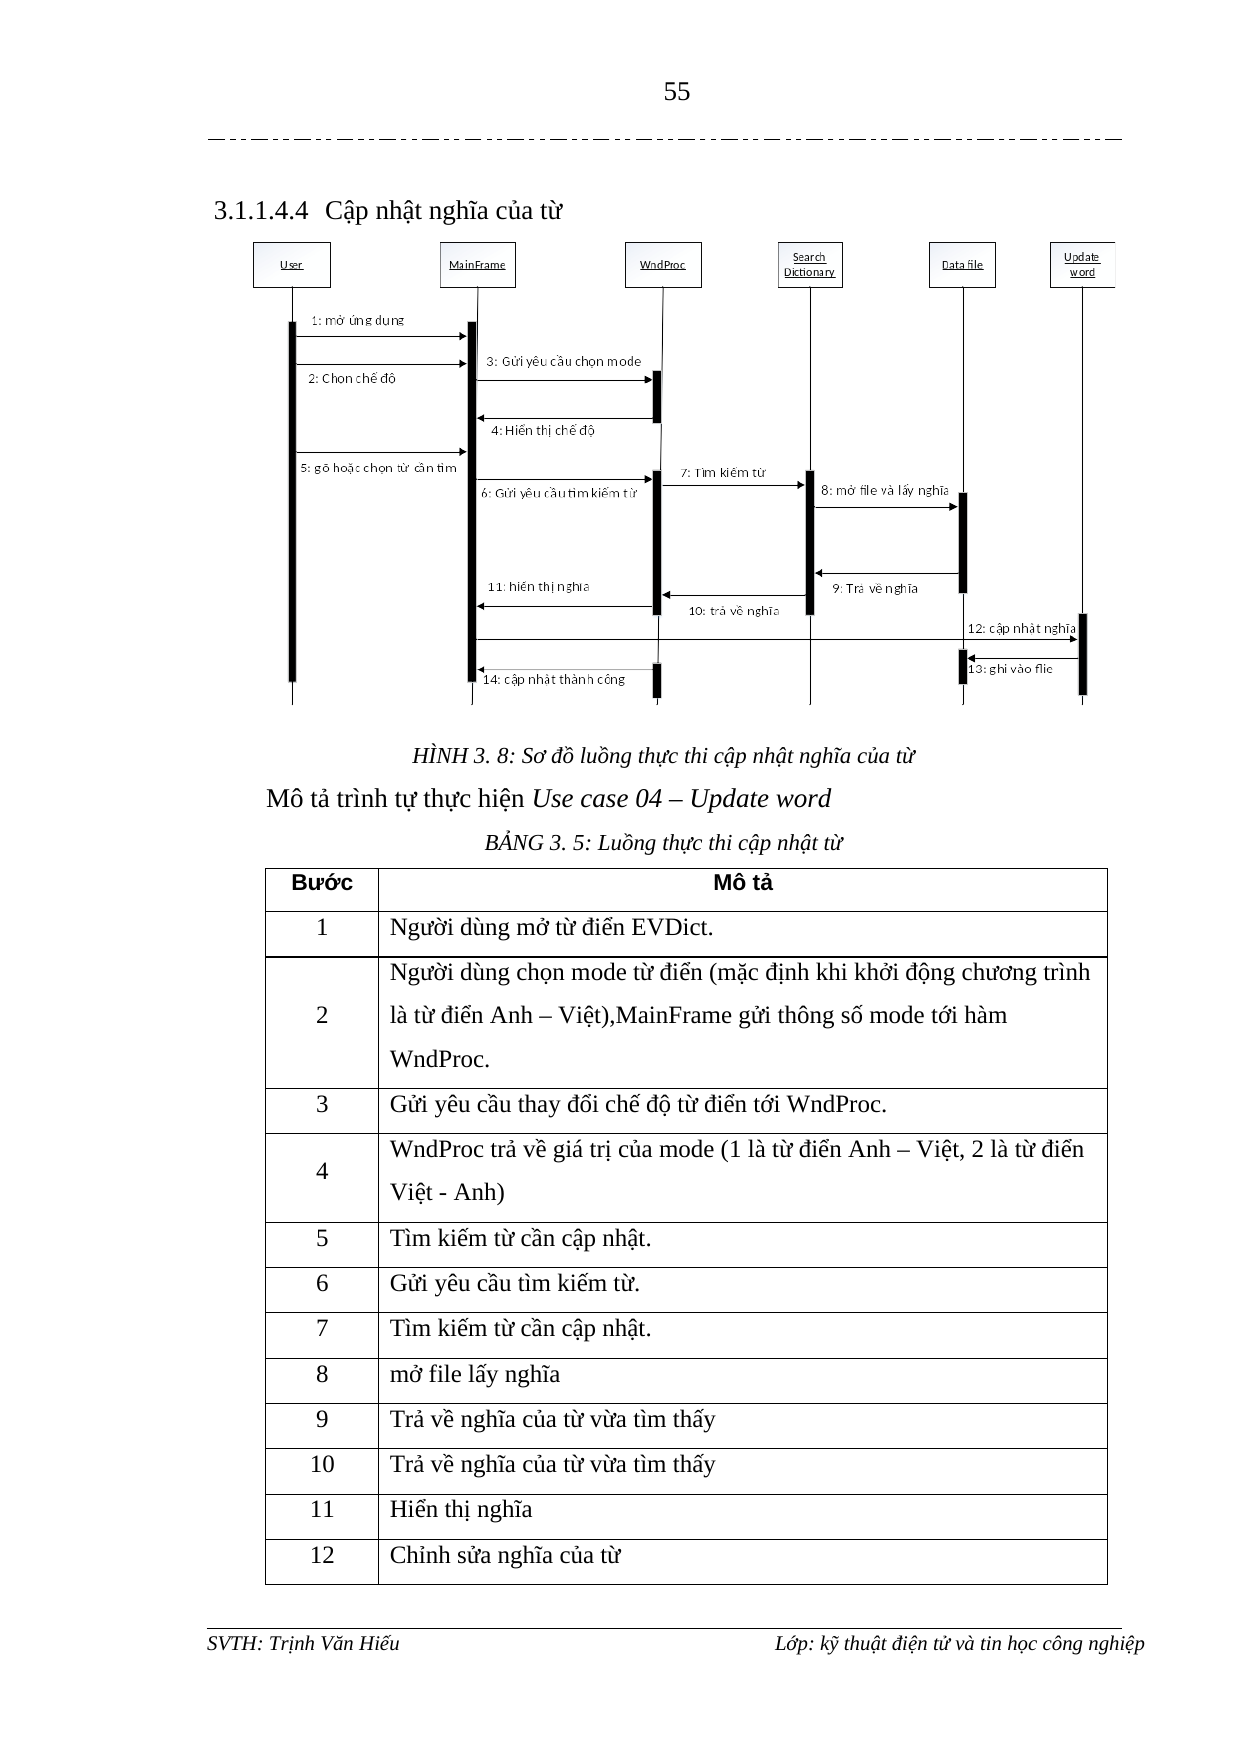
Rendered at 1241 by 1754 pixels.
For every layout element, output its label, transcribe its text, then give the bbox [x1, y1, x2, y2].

table_cell Chỉnh sửa nghĩa của từ [379, 1540, 1107, 1584]
table_cell mở file lấy nghĩa [379, 1359, 1107, 1403]
table_cell 10 [266, 1449, 378, 1493]
table_cell 9 [266, 1404, 378, 1448]
table_header Bước [266, 869, 378, 911]
table_cell Trả về nghĩa của từ vừa tìm thấy [379, 1449, 1107, 1493]
table_cell Hiển thị nghĩa [379, 1495, 1107, 1539]
table_cell 8 [266, 1359, 378, 1403]
table_cell 4 [266, 1134, 378, 1222]
table_cell 5 [266, 1223, 378, 1267]
table_cell 6 [266, 1268, 378, 1312]
table_cell Trả về nghĩa của từ vừa tìm thấy [379, 1404, 1107, 1448]
list Mô tả trình tự thực hiện Use case 04 – Update word [207, 782, 1122, 813]
table_cell 12 [266, 1540, 378, 1584]
table_cell 3 [266, 1089, 378, 1133]
table_cell 7 [266, 1313, 378, 1358]
table_cell Gửi yêu cầu thay đổi chế độ từ điển tới WndProc. [379, 1089, 1107, 1133]
list Cập nhật nghĩa của từ [214, 194, 1122, 226]
table_cell 1 [266, 912, 378, 956]
table_header Mô tả [379, 869, 1107, 911]
table_cell Người dùng mở từ điển EVDict. [379, 912, 1107, 956]
table_cell Tìm kiếm từ cần cập nhật. [379, 1223, 1107, 1267]
table_cell WndProc trả về giá trị của mode (1 là từ điển Anh – Việt, 2 là từ điển Việt - Anh) [379, 1134, 1107, 1222]
table_cell Gửi yêu cầu tìm kiếm từ. [379, 1268, 1107, 1312]
text BẢNG 3. 5: Luồng thực thi cập nhật từ [207, 829, 1122, 855]
text HÌNH 3. 8: Sơ đồ luồng thực thi cập nhật nghĩa của từ [207, 742, 1122, 769]
table_cell Người dùng chọn mode từ điển (mặc định khi khởi động chương trình là từ điển Anh – Việt),MainFrame gửi thông số mode tới hàm WndProc. [379, 958, 1107, 1088]
table_cell Tìm kiếm từ cần cập nhật. [379, 1313, 1107, 1358]
table_cell 11 [266, 1495, 378, 1539]
table_cell 2 [266, 958, 378, 1088]
